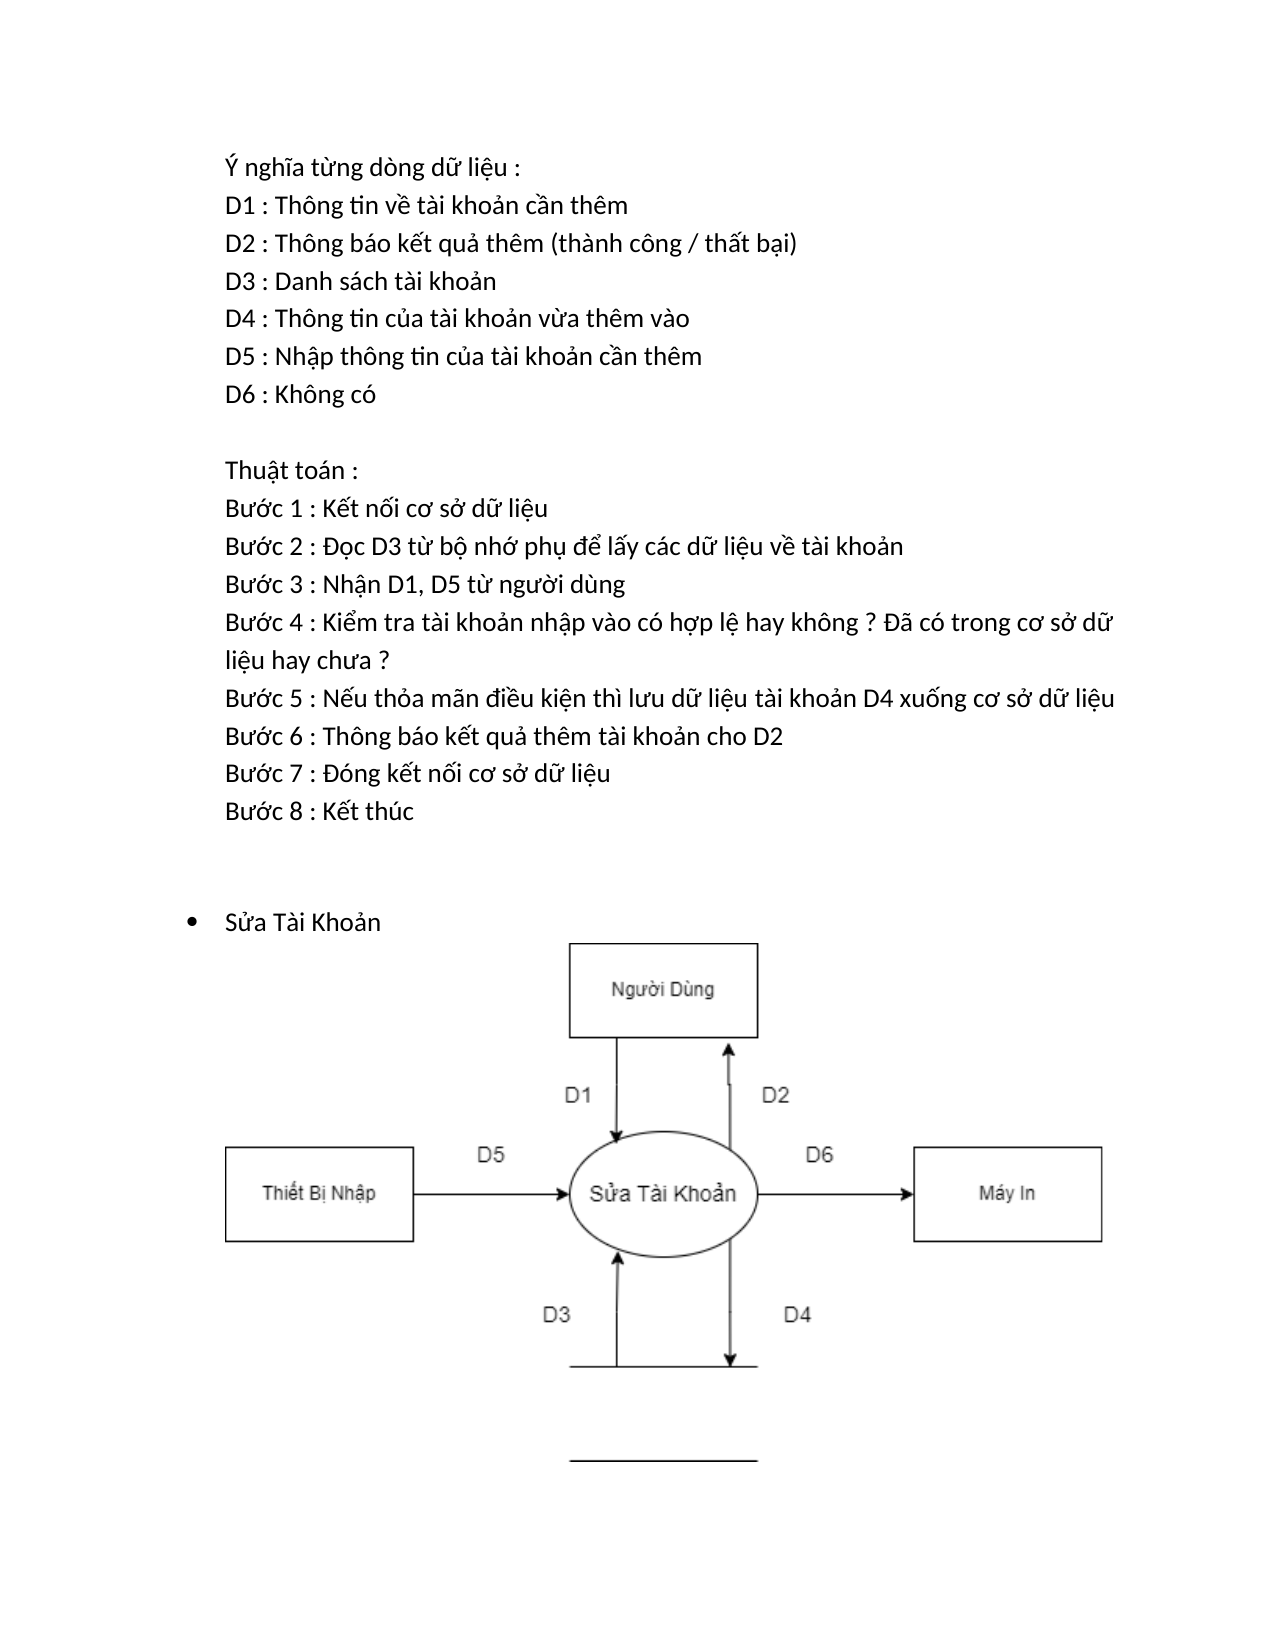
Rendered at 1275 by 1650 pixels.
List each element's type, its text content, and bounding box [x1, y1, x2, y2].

list Thuật toán : [225, 453, 1125, 486]
list D4 : Thông tin của tài khoản vừa thêm vào [225, 302, 1125, 335]
list Bước 6 : Thông báo kết quả thêm tài khoản cho D2 [225, 719, 1125, 752]
list Bước 5 : Nếu thỏa mãn điều kiện thì lưu dữ liệu tài khoản D4 xuống cơ sở dữ liệu [225, 681, 1125, 714]
list Bước 4 : Kiểm tra tài khoản nhập vào có hợp lệ hay không ? Đã có trong cơ sở dữ liệu hay chưa ? [225, 605, 1125, 676]
list Sửa Tài Khoản [187, 906, 1125, 939]
list Ý nghĩa từng dòng dữ liệu : [225, 150, 1125, 183]
picture [225, 943, 1103, 1462]
list Bước 3 : Nhận D1, D5 từ người dùng [225, 567, 1125, 600]
list D1 : Thông tin về tài khoản cần thêm [225, 188, 1125, 221]
list D5 : Nhập thông tin của tài khoản cần thêm [225, 339, 1125, 373]
list Bước 2 : Đọc D3 từ bộ nhớ phụ để lấy các dữ liệu về tài khoản [225, 529, 1125, 562]
list D2 : Thông báo kết quả thêm (thành công / thất bại) [225, 226, 1125, 259]
list Bước 8 : Kết thúc [225, 794, 1125, 828]
list D3 : Danh sách tài khoản [225, 264, 1125, 297]
list Bước 1 : Kết nối cơ sở dữ liệu [225, 491, 1125, 524]
list D6 : Không có [225, 377, 1125, 411]
list Bước 7 : Đóng kết nối cơ sở dữ liệu [225, 757, 1125, 790]
